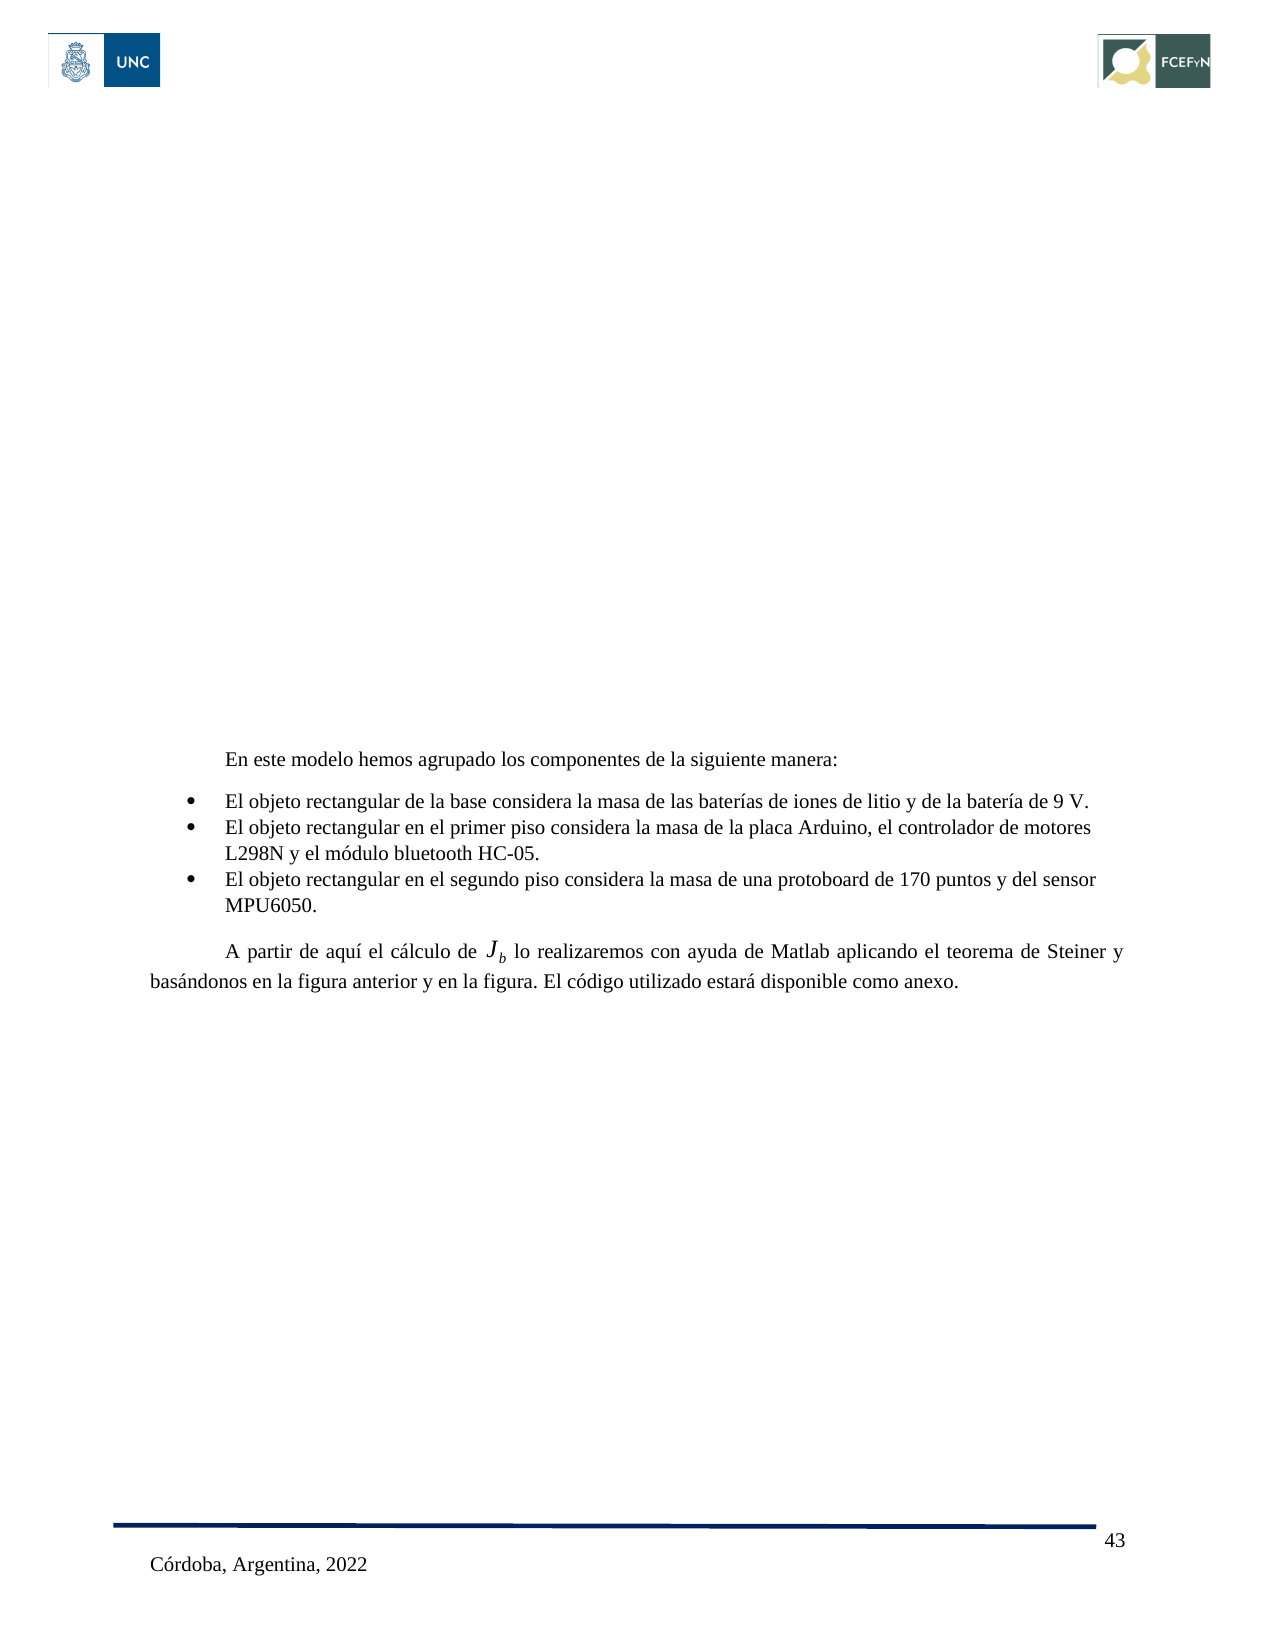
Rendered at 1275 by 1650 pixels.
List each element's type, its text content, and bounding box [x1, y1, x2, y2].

picture [1097, 34, 1211, 88]
list El objeto rectangular de la base considera la masa de las baterías de iones de litio y de la batería de 9 V. [187, 789, 1125, 813]
list El objeto rectangular en el segundo piso considera la masa de una protoboard de 170 puntos y del sensor MPU6050. [187, 867, 1125, 917]
text En este modelo hemos agrupado los componentes de la siguiente manera: [150, 746, 1125, 771]
list El objeto rectangular en el primer piso considera la masa de la placa Arduino, el controlador de motores L298N y el módulo bluetooth HC-05. [187, 815, 1125, 865]
text A partir de aquí el cálculo de lo realizaremos con ayuda de Matlab aplicando el teorema de Steiner y basándonos en la figura anterior y en la figura. El código utilizado estará disponible como anexo. [150, 935, 1125, 993]
picture [47, 33, 160, 87]
